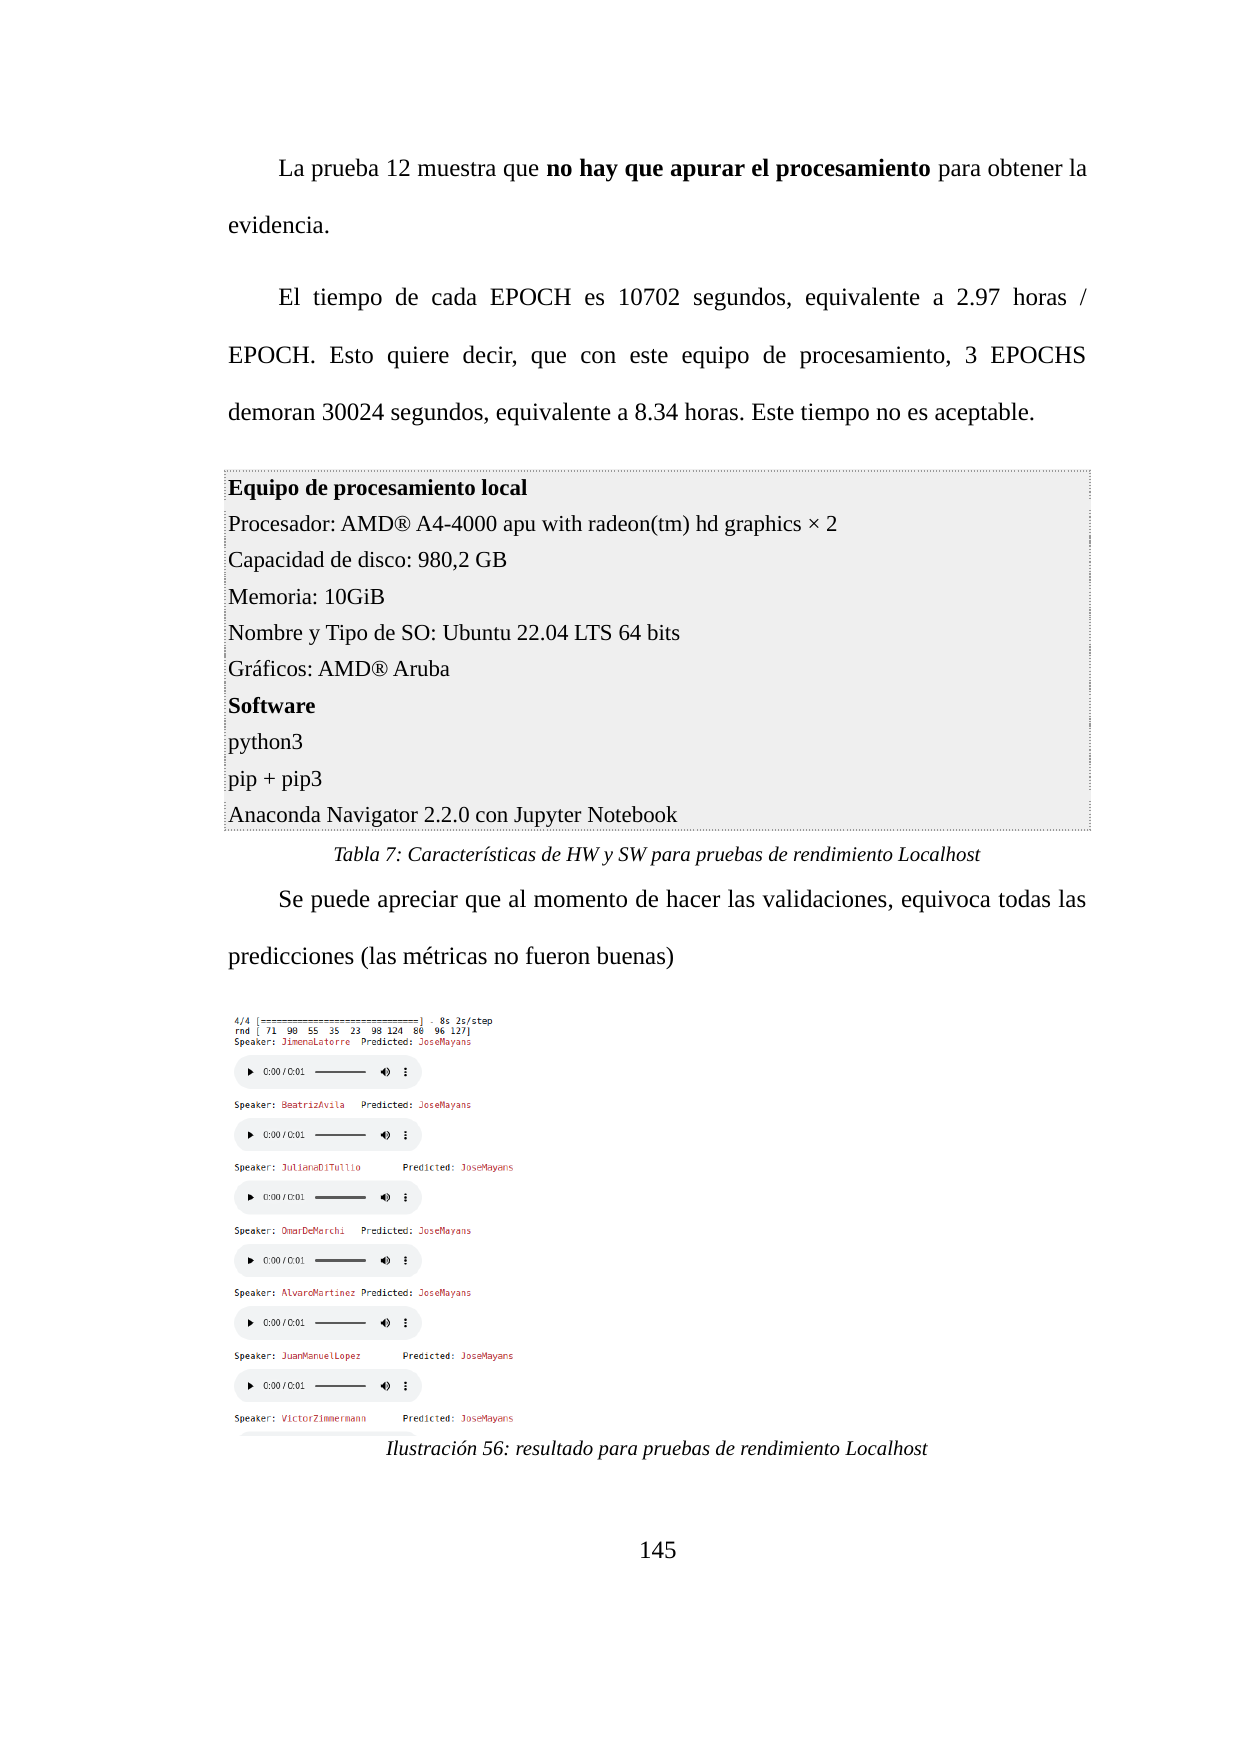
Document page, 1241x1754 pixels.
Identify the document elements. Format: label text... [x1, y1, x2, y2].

text Capacidad de disco: 980,2 GB [224, 546, 1091, 573]
text Software [224, 692, 1091, 718]
text Procesador: AMD® A4-4000 apu with radeon(tm) hd graphics × 2 [224, 510, 1091, 536]
text pip + pip3 [224, 764, 1091, 791]
text El tiempo de cada EPOCH es 10702 segundos, equivalente a 2.97 horas / EPOCH. Esto quiere decir, que con este equipo de procesamiento, 3 EPOCHS demoran 30024 segundos, equivalente a 8.34 horas. Este tiempo no es aceptable. [228, 282, 1087, 426]
text Se puede apreciar que al momento de hacer las validaciones, equivoca todas las predicciones (las métricas no fueron buenas) [228, 884, 1087, 970]
text python3 [224, 728, 1091, 754]
text Ilustración 56: resultado para pruebas de rendimiento Localhost [228, 1436, 1087, 1459]
text La prueba 12 muestra que no hay que apurar el procesamiento para obtener la evidencia. [228, 153, 1087, 239]
text Equipo de procesamiento local [224, 469, 1091, 500]
picture [227, 1013, 583, 1436]
text Tabla 7: Características de HW y SW para pruebas de rendimiento Localhost [228, 841, 1087, 866]
text Anaconda Navigator 2.2.0 con Jupyter Notebook [224, 801, 1091, 831]
text Memoria: 10GiB [224, 583, 1091, 609]
text Nombre y Tipo de SO: Ubuntu 22.04 LTS 64 bits [224, 619, 1091, 646]
text Gráficos: AMD® Aruba [224, 656, 1091, 682]
